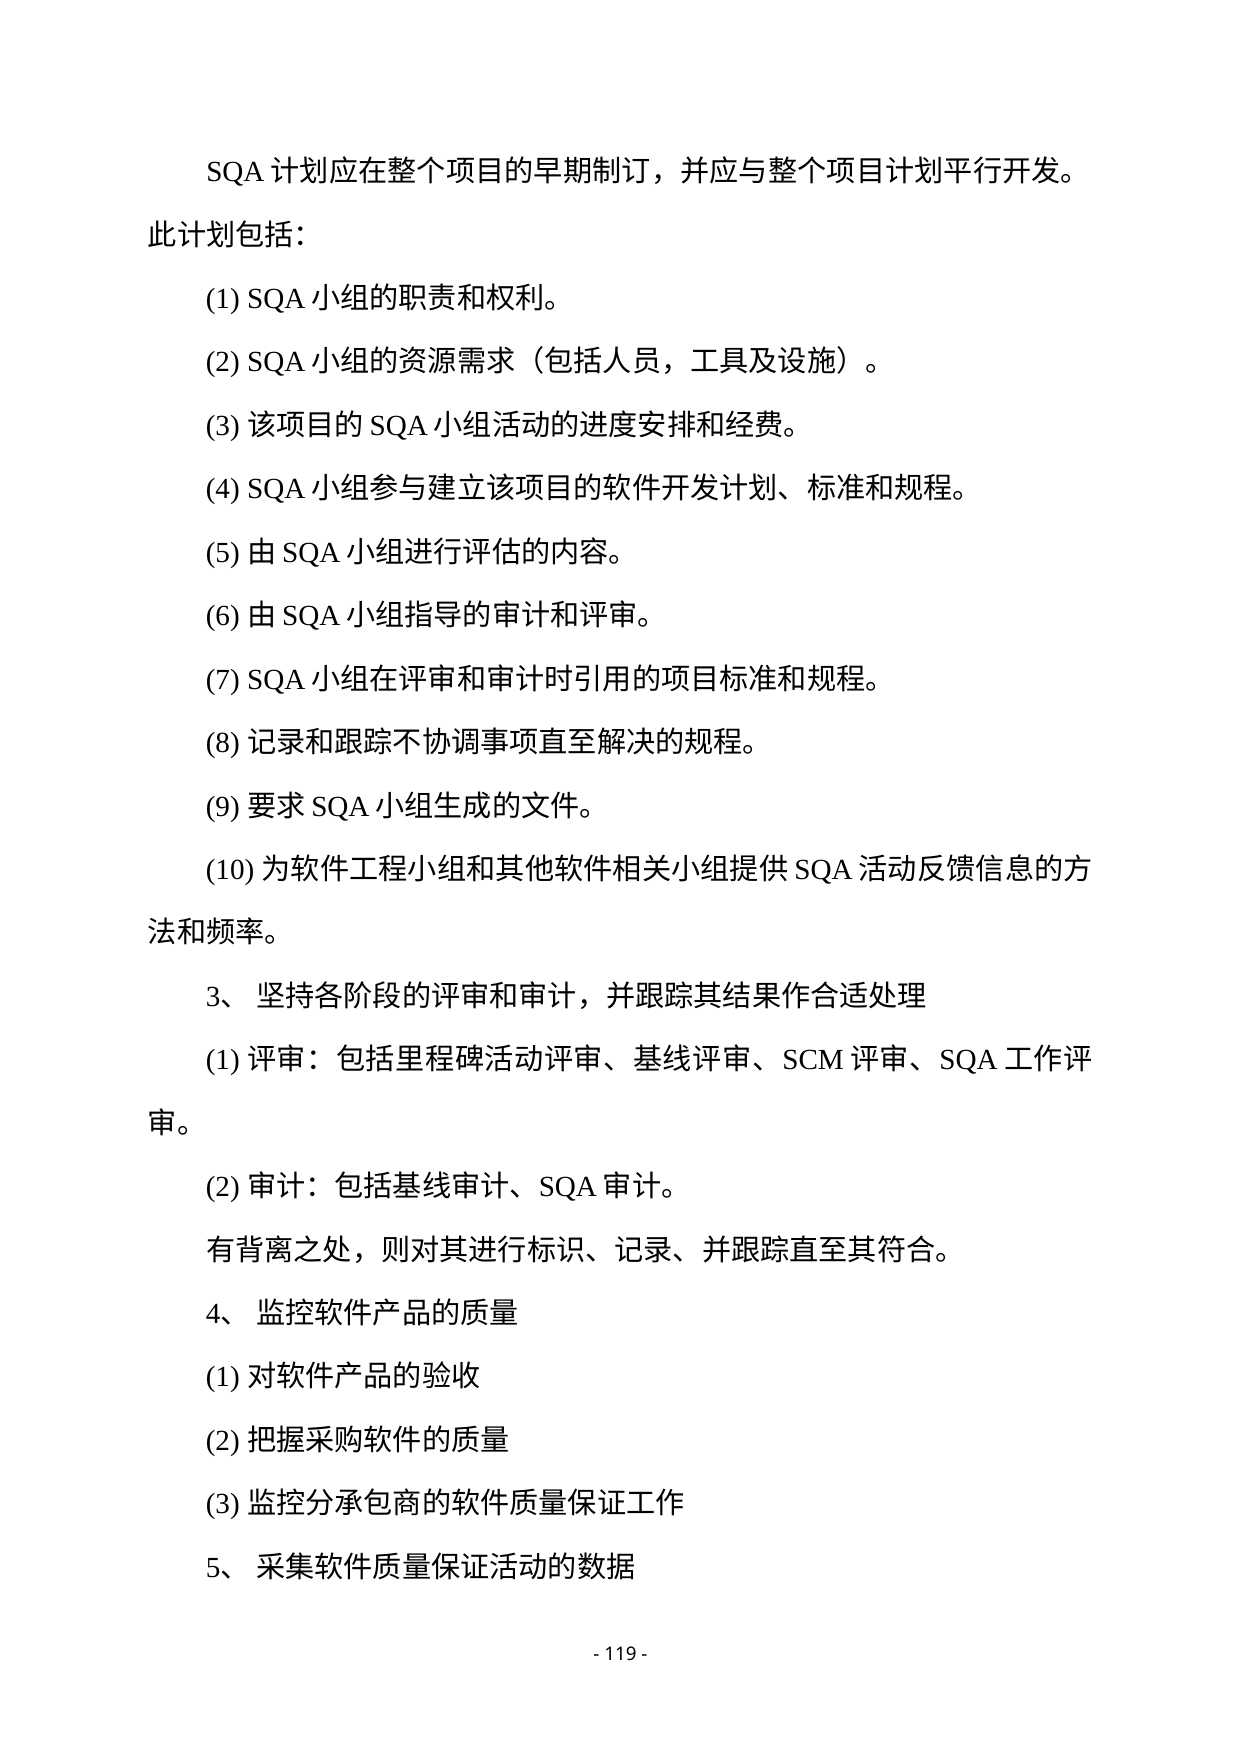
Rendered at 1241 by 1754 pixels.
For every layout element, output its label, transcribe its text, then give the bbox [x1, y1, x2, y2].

list 对软件产品的验收 [148, 1353, 1092, 1395]
list 该项目的SQA小组活动的进度安排和经费。 [148, 401, 1092, 444]
list SQA小组的职责和权利。 [148, 274, 1092, 317]
list 由SQA小组进行评估的内容。 [148, 528, 1092, 571]
list 监控分承包商的软件质量保证工作 [148, 1480, 1092, 1522]
text 有背离之处，则对其进行标识、记录、并跟踪直至其符合。 [148, 1226, 1092, 1268]
text SQA计划应在整个项目的早期制订，并应与整个项目计划平行开发。 此计划包括： [148, 148, 1092, 253]
list 坚持各阶段的评审和审计，并跟踪其结果作合适处理 [148, 972, 1092, 1015]
list 由SQA小组指导的审计和评审。 [148, 592, 1092, 634]
list 把握采购软件的质量 [148, 1416, 1092, 1459]
list 为软件工程小组和其他软件相关小组提供SQA活动反馈信息的方法和频率。 [148, 846, 1092, 951]
list 评审：包括里程碑活动评审、基线评审、SCM评审、SQA工作评审。 [148, 1036, 1092, 1142]
list 审计：包括基线审计、SQA审计。 [148, 1163, 1092, 1205]
list 监控软件产品的质量 [148, 1289, 1092, 1332]
list SQA小组在评审和审计时引用的项目标准和规程。 [148, 655, 1092, 697]
list 记录和跟踪不协调事项直至解决的规程。 [148, 719, 1092, 761]
list SQA小组的资源需求（包括人员，工具及设施）。 [148, 338, 1092, 380]
list 采集软件质量保证活动的数据 [148, 1543, 1092, 1586]
list SQA小组参与建立该项目的软件开发计划、标准和规程。 [148, 465, 1092, 507]
list 要求SQA小组生成的文件。 [148, 782, 1092, 824]
